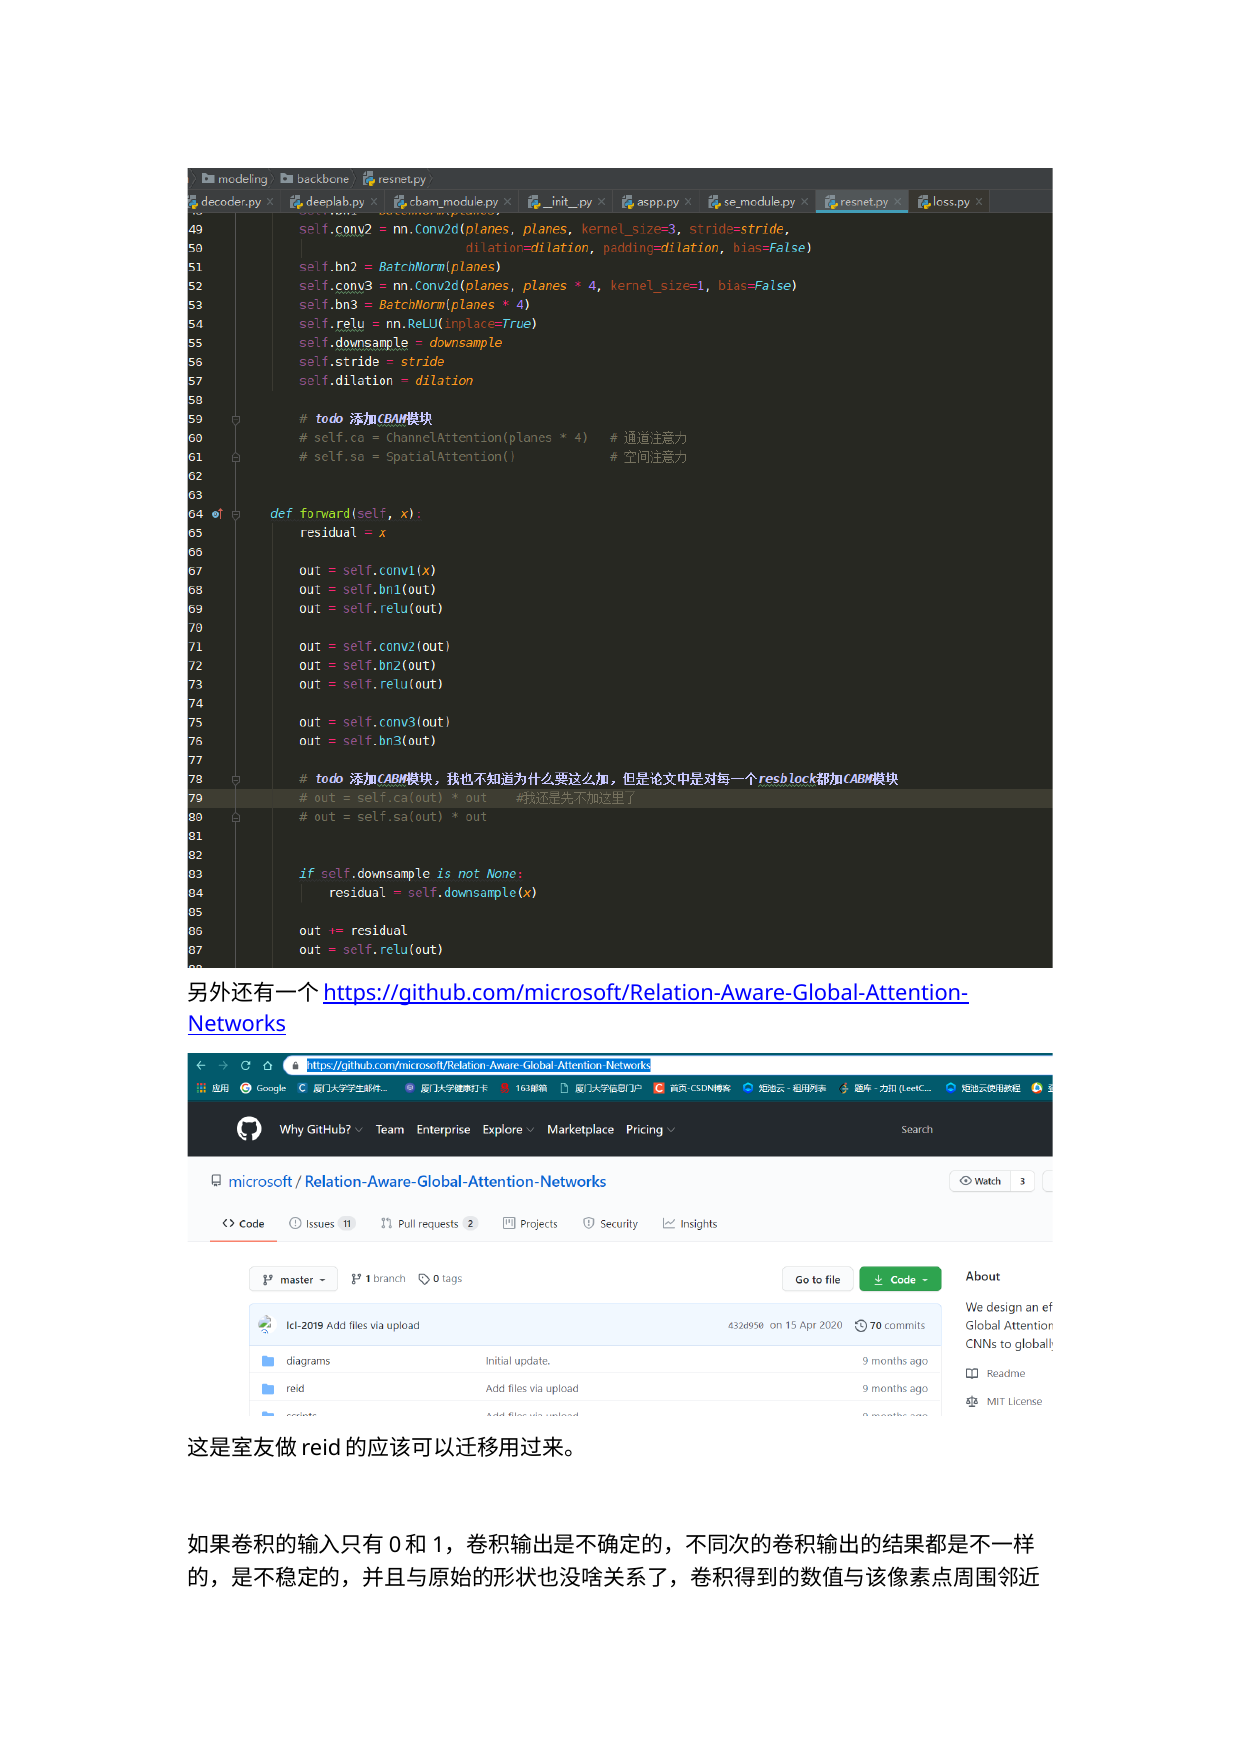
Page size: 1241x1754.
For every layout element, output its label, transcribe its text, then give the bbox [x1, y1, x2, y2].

picture [187, 168, 1053, 968]
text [187, 1527, 1053, 1592]
picture [187, 1053, 1053, 1416]
text 另外还有一个https://github.com/microsoft/Relation-Aware-Global-Attention-Networks [187, 974, 1053, 1039]
text 这是室友做reid的应该可以迁移用过来。 [187, 1429, 1053, 1462]
